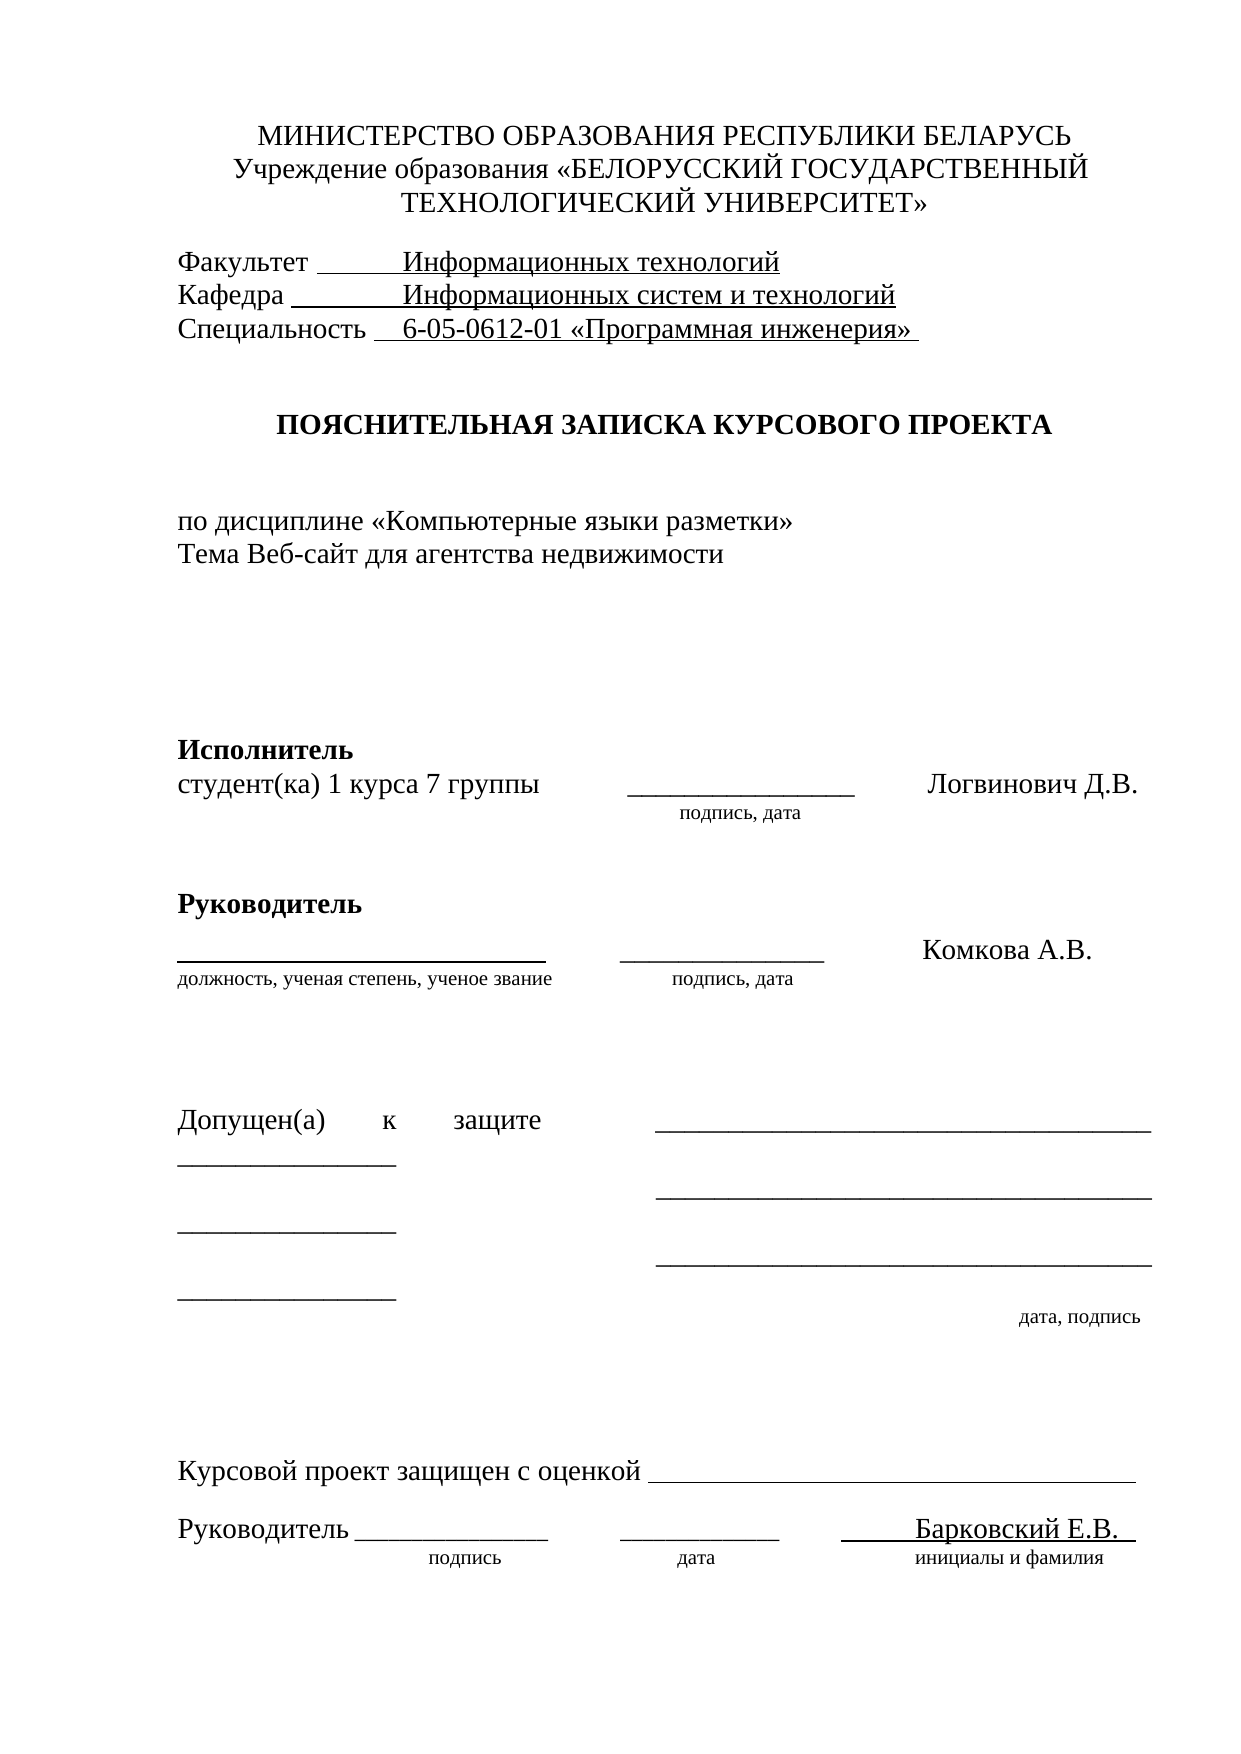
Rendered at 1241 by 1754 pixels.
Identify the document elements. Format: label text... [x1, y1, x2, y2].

text Факультет Информационных технологий [177, 244, 1152, 277]
text Исполнитель [177, 732, 1152, 766]
text подпись, дата [177, 799, 1152, 824]
text __________________________________ _______________ [177, 1236, 1152, 1303]
text по дисциплине «Компьютерные языки разметки» [177, 503, 1152, 536]
text ПОЯСНИТЕЛЬНАЯ ЗАПИСКА КУРСОВОГО ПРОЕКТА [177, 407, 1152, 440]
text должность, ученая степень, ученое звание подпись, дата [177, 966, 1152, 990]
text подпись дата инициалы и фамилия [177, 1545, 1152, 1569]
text Специальность 6-05-0612-01 «Программная инженерия» [177, 311, 1152, 344]
text дата, подпись [177, 1303, 1152, 1328]
text студент(ка) 1 курса 7 группы ________________ Логвинович Д.В. [177, 766, 1152, 799]
text МИНИСТЕРСТВО ОБРАЗОВАНИЯ РЕСПУБЛИКИ БЕЛАРУСЬ Учреждение образования «БЕЛОРУССКИЙ ГОСУДАРСТВЕННЫЙ ТЕХНОЛОГИЧЕСКИЙ УНИВЕРСИТЕТ» [177, 118, 1152, 219]
text Руководитель _________________ ______________ Барковский Е.В. [177, 1511, 1152, 1545]
text Курсовой проект защищен с оценкой [177, 1453, 1152, 1486]
text Тема Веб-сайт для агентства недвижимости [177, 536, 1152, 570]
text Допущен(а) к защите __________________________________ _______________ [177, 1102, 1152, 1169]
text Кафедра Информационных систем и технологий [177, 277, 1152, 311]
text Руководитель [177, 886, 1152, 920]
text ______________ Комкова А.В. [177, 932, 1152, 966]
text __________________________________ _______________ [177, 1169, 1152, 1236]
